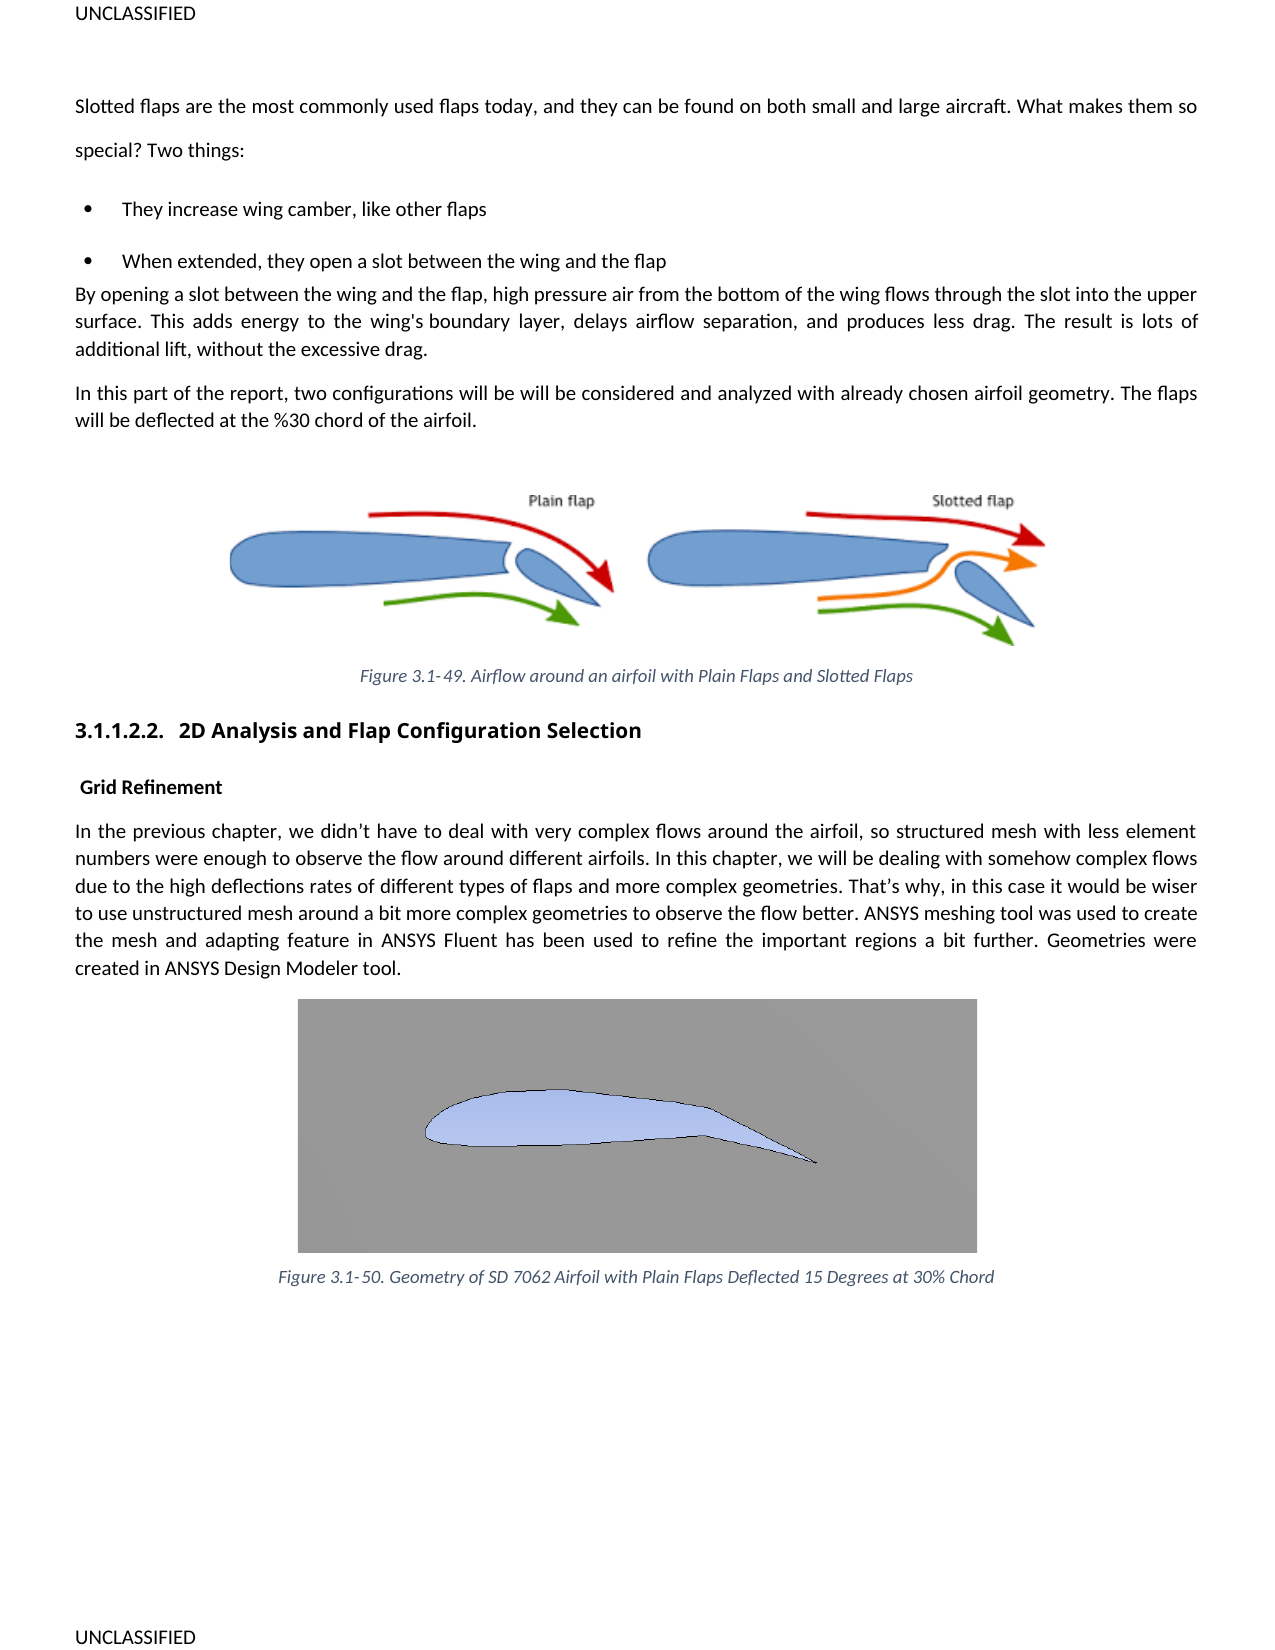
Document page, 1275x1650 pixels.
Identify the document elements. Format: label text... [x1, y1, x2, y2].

subtitle 2D Analysis and Flap Configuration Selection [75, 716, 1200, 745]
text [75, 75, 1200, 162]
picture [297, 999, 978, 1253]
text By opening a slot between the wing and the flap, high pressure air from the bottom of the wing flows through the slot into the upper surface. This adds energy to the wing's boundary layer, delays airflow separation, and produces less drag. The result is lots of additional lift, without the excessive drag. [75, 281, 1200, 361]
text In the previous chapter, we didn’t have to deal with very complex flows around the airfoil, so structured mesh with less element numbers were enough to observe the flow around different airfoils. In this chapter, we will be dealing with somehow complex flows due to the high deflections rates of different types of flaps and more complex geometries. That’s why, in this case it would be wiser to use unstructured mesh around a bit more complex geometries to observe the flow better. ANSYS meshing tool was used to create the mesh and adapting feature in ANSYS Fluent has been used to refine the important regions a bit further. Geometries were created in ANSYS Design Modeler tool. [75, 818, 1200, 980]
picture [229, 495, 1046, 646]
text Grid Refinement [75, 774, 1200, 799]
list When extended, they open a slot between the wing and the flap [84, 230, 1200, 273]
text Figure 3.1-49. Airflow around an airfoil with Plain Flaps and Slotted Flaps [75, 664, 1200, 687]
text In this part of the report, two configurations will be will be considered and analyzed with already chosen airfoil geometry. The flaps will be deflected at the %30 chord of the airfoil. [75, 380, 1200, 433]
list They increase wing camber, like other flaps [84, 178, 1200, 222]
text Figure 3.1-50. Geometry of SD 7062 Airfoil with Plain Flaps Deflected 15 Degrees at 30% Chord [75, 1265, 1200, 1288]
